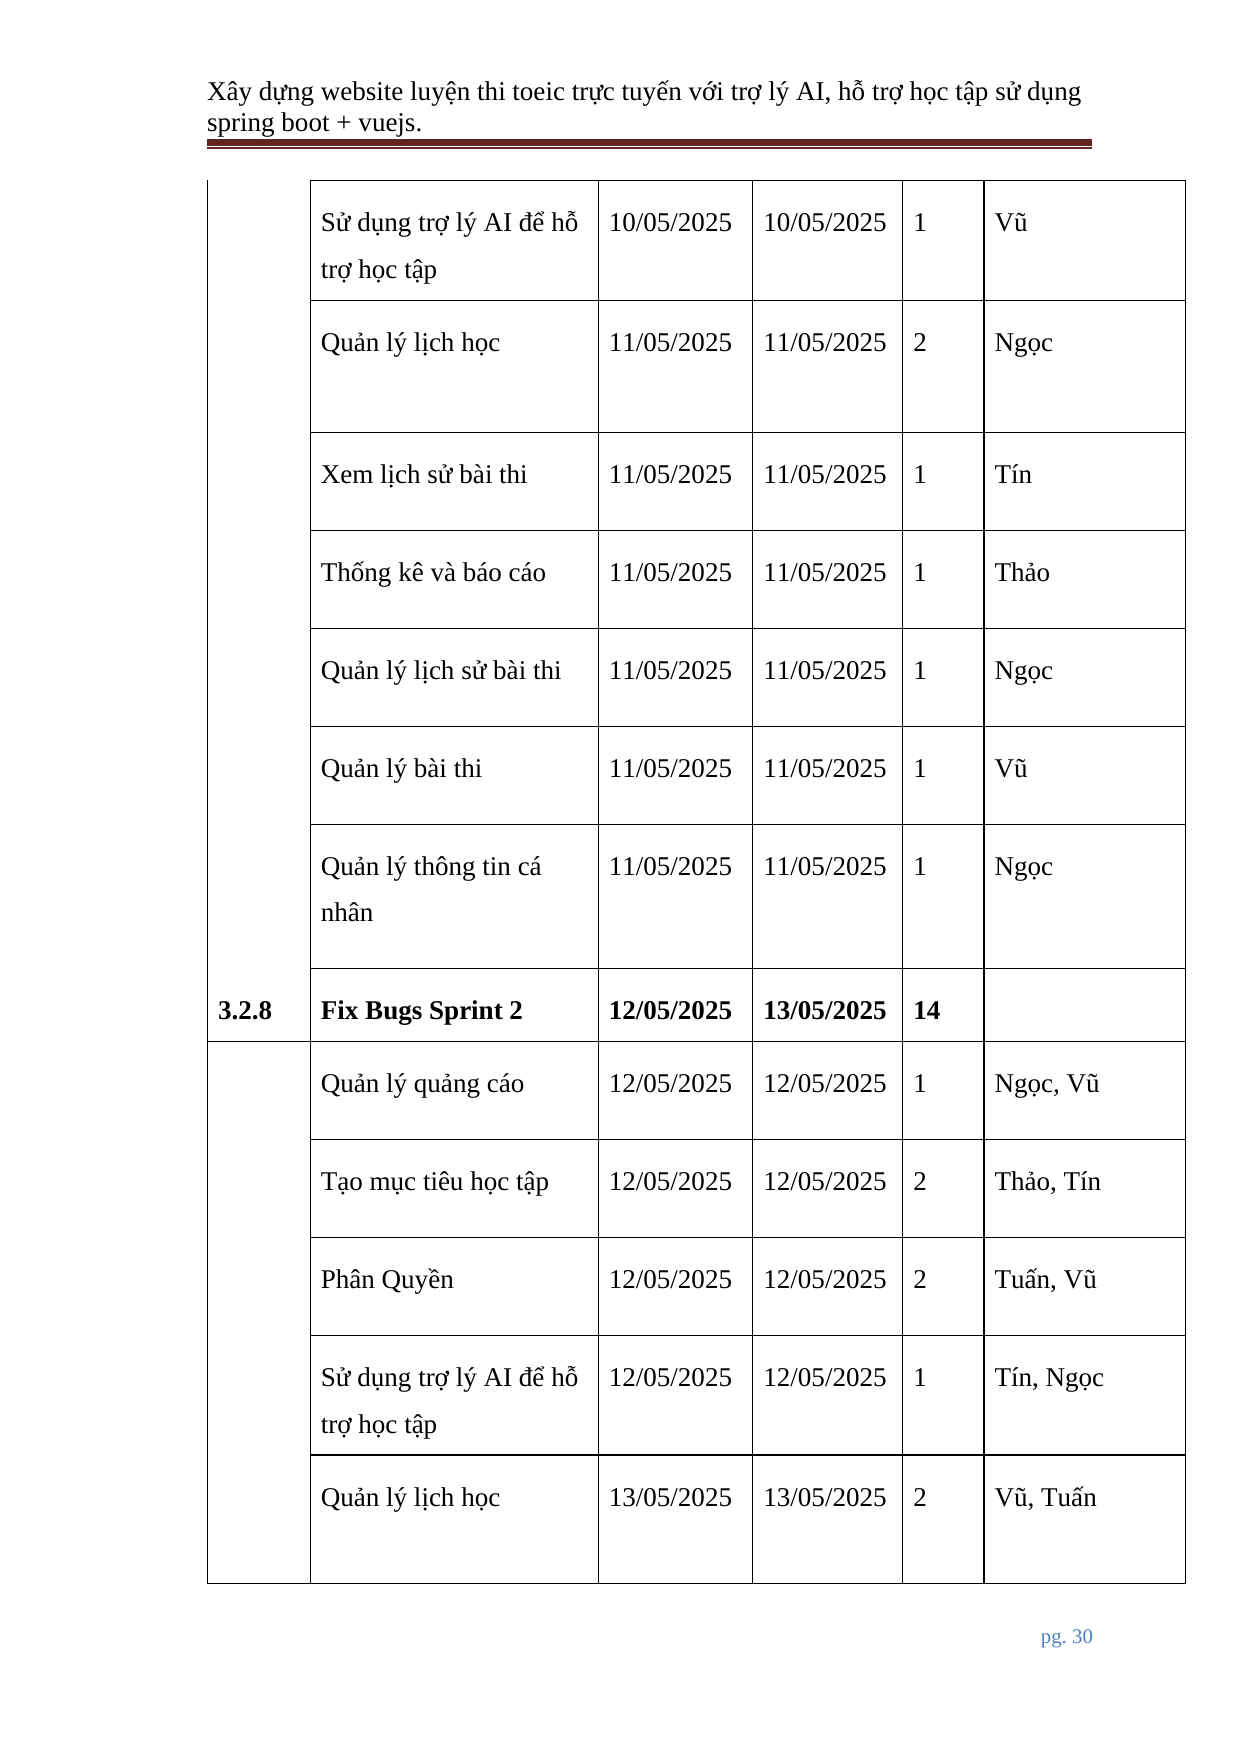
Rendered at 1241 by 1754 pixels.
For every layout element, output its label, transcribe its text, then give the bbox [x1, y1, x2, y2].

table_cell [985, 969, 1185, 1041]
table_cell 11/05/2025 [753, 825, 902, 968]
table_cell 11/05/2025 [753, 531, 902, 628]
table_cell 14 [903, 969, 983, 1041]
table_cell 11/05/2025 [599, 301, 752, 432]
table_cell Sử dụng trợ lý AI để hỗ trợ học tập [311, 1336, 598, 1454]
table_cell 11/05/2025 [753, 301, 902, 432]
table_cell Quản lý quảng cáo [311, 1042, 598, 1139]
table_cell 12/05/2025 [599, 1042, 752, 1139]
table_cell Phân Quyền [311, 1238, 598, 1335]
table_cell 11/05/2025 [599, 727, 752, 823]
table_cell Tuấn, Vũ [985, 1238, 1185, 1335]
table_cell Vũ [985, 181, 1185, 299]
table_cell 13/05/2025 [753, 969, 902, 1041]
table_cell 11/05/2025 [599, 433, 752, 530]
table_cell 12/05/2025 [599, 1336, 752, 1454]
table_cell 1 [903, 1042, 983, 1139]
table_cell 12/05/2025 [753, 1336, 902, 1454]
table_cell 11/05/2025 [599, 531, 752, 628]
table_cell 2 [903, 1456, 983, 1582]
table_cell Tạo mục tiêu học tập [311, 1140, 598, 1237]
table_cell 10/05/2025 [753, 181, 902, 299]
table_cell 2 [903, 1140, 983, 1237]
table_cell 12/05/2025 [599, 969, 752, 1041]
table_cell 12/05/2025 [753, 1140, 902, 1237]
table_cell 11/05/2025 [753, 727, 902, 823]
table_cell 10/05/2025 [599, 181, 752, 299]
table_cell Thảo [985, 531, 1185, 628]
table_cell Fix Bugs Sprint 2 [311, 969, 598, 1041]
table_cell 1 [903, 629, 983, 726]
table_cell 1 [903, 433, 983, 530]
table_cell Tín [985, 433, 1185, 530]
table_cell Thống kê và báo cáo [311, 531, 598, 628]
table_cell 11/05/2025 [753, 433, 902, 530]
table_cell 13/05/2025 [753, 1456, 902, 1582]
table_cell 13/05/2025 [599, 1456, 752, 1582]
table_cell 1 [903, 531, 983, 628]
table_cell 11/05/2025 [753, 629, 902, 726]
table_cell Quản lý lịch sử bài thi [311, 629, 598, 726]
table_cell Xem lịch sử bài thi [311, 433, 598, 530]
table_cell Quản lý bài thi [311, 727, 598, 823]
table_cell 3.2.8 [208, 968, 310, 1041]
table_cell 1 [903, 1336, 983, 1454]
table_cell 12/05/2025 [753, 1042, 902, 1139]
table_cell Thảo, Tín [985, 1140, 1185, 1237]
table_cell 1 [903, 727, 983, 823]
table_cell Ngọc [985, 629, 1185, 726]
table_cell Ngọc [985, 825, 1185, 968]
table_cell 2 [903, 301, 983, 432]
table_cell Quản lý thông tin cá nhân [311, 825, 598, 968]
table_cell Tín, Ngọc [985, 1336, 1185, 1454]
table_cell Vũ, Tuấn [985, 1456, 1185, 1582]
table_cell Quản lý lịch học [311, 1456, 598, 1582]
table_cell Quản lý lịch học [311, 301, 598, 432]
table_cell 11/05/2025 [599, 825, 752, 968]
table_cell Sử dụng trợ lý AI để hỗ trợ học tập [311, 181, 598, 299]
table_cell [208, 1042, 310, 1582]
table_cell 1 [903, 825, 983, 968]
table_cell Ngọc [985, 301, 1185, 432]
table_cell 12/05/2025 [599, 1238, 752, 1335]
table_cell 2 [903, 1238, 983, 1335]
table_cell Vũ [985, 727, 1185, 823]
table_cell 11/05/2025 [599, 629, 752, 726]
table_cell 12/05/2025 [753, 1238, 902, 1335]
table_cell Ngọc, Vũ [985, 1042, 1185, 1139]
table_cell 1 [903, 181, 983, 299]
table_cell 12/05/2025 [599, 1140, 752, 1237]
